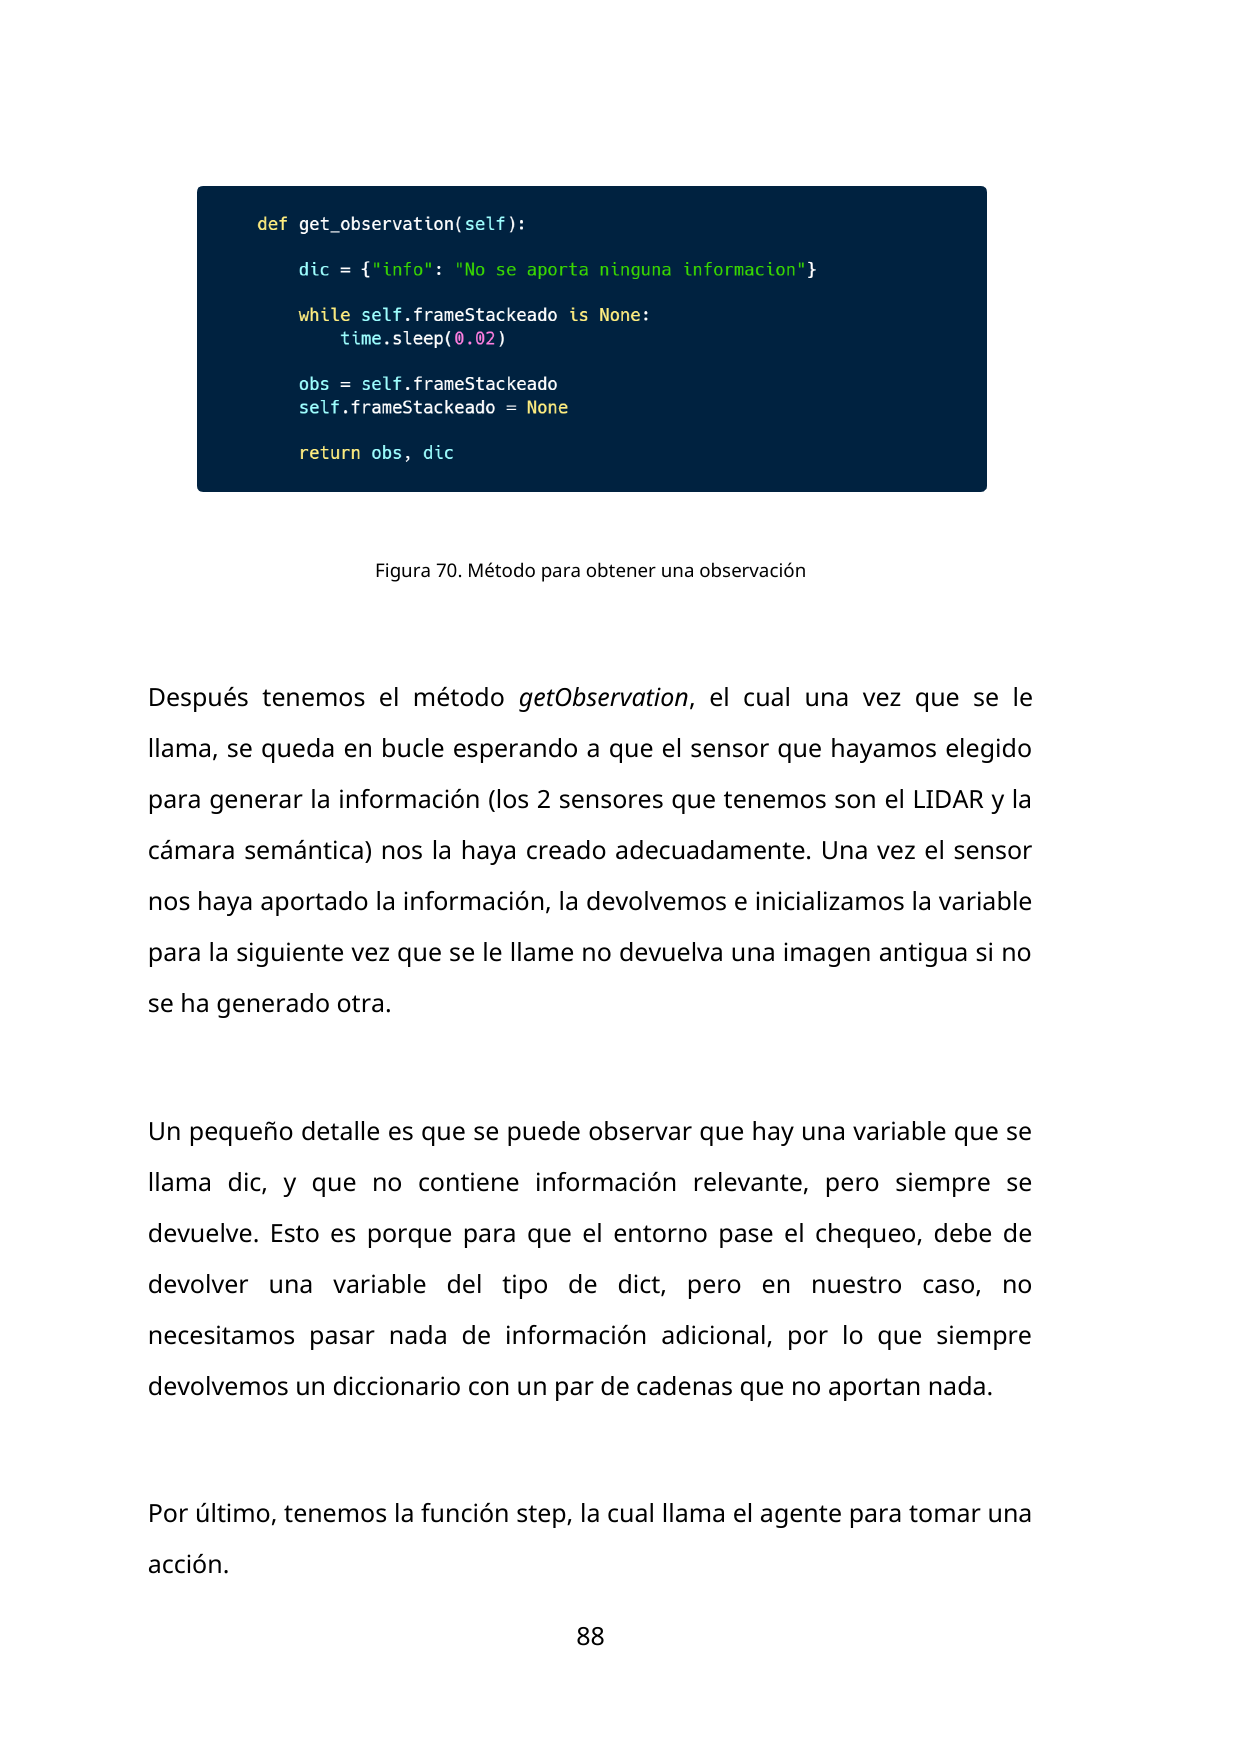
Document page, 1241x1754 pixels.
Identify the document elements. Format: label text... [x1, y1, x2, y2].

text Un pequeño detalle es que se puede observar que hay una variable que se llama dic, y que no contiene información relevante, pero siempre se devuelve. Esto es porque para que el entorno pase el chequeo, debe de devolver una variable del tipo de dict, pero en nuestro caso, no necesitamos pasar nada de información adicional, por lo que siempre devolvemos un diccionario con un par de cadenas que no aportan nada. [148, 1113, 1033, 1402]
text Por último, tenemos la función step, la cual llama el agente para tomar una acción. [148, 1495, 1033, 1581]
picture [148, 148, 1034, 528]
text Después tenemos el método getObservation, el cual una vez que se le llama, se queda en bucle esperando a que el sensor que hayamos elegido para generar la información (los 2 sensores que tenemos son el LIDAR y la cámara semántica) nos la haya creado adecuadamente. Una vez el sensor nos haya aportado la información, la devolvemos e inicializamos la variable para la siguiente vez que se le llame no devuelva una imagen antigua si no se ha generado otra. [148, 680, 1033, 1020]
text Figura 70. Método para obtener una observación [148, 557, 1033, 583]
